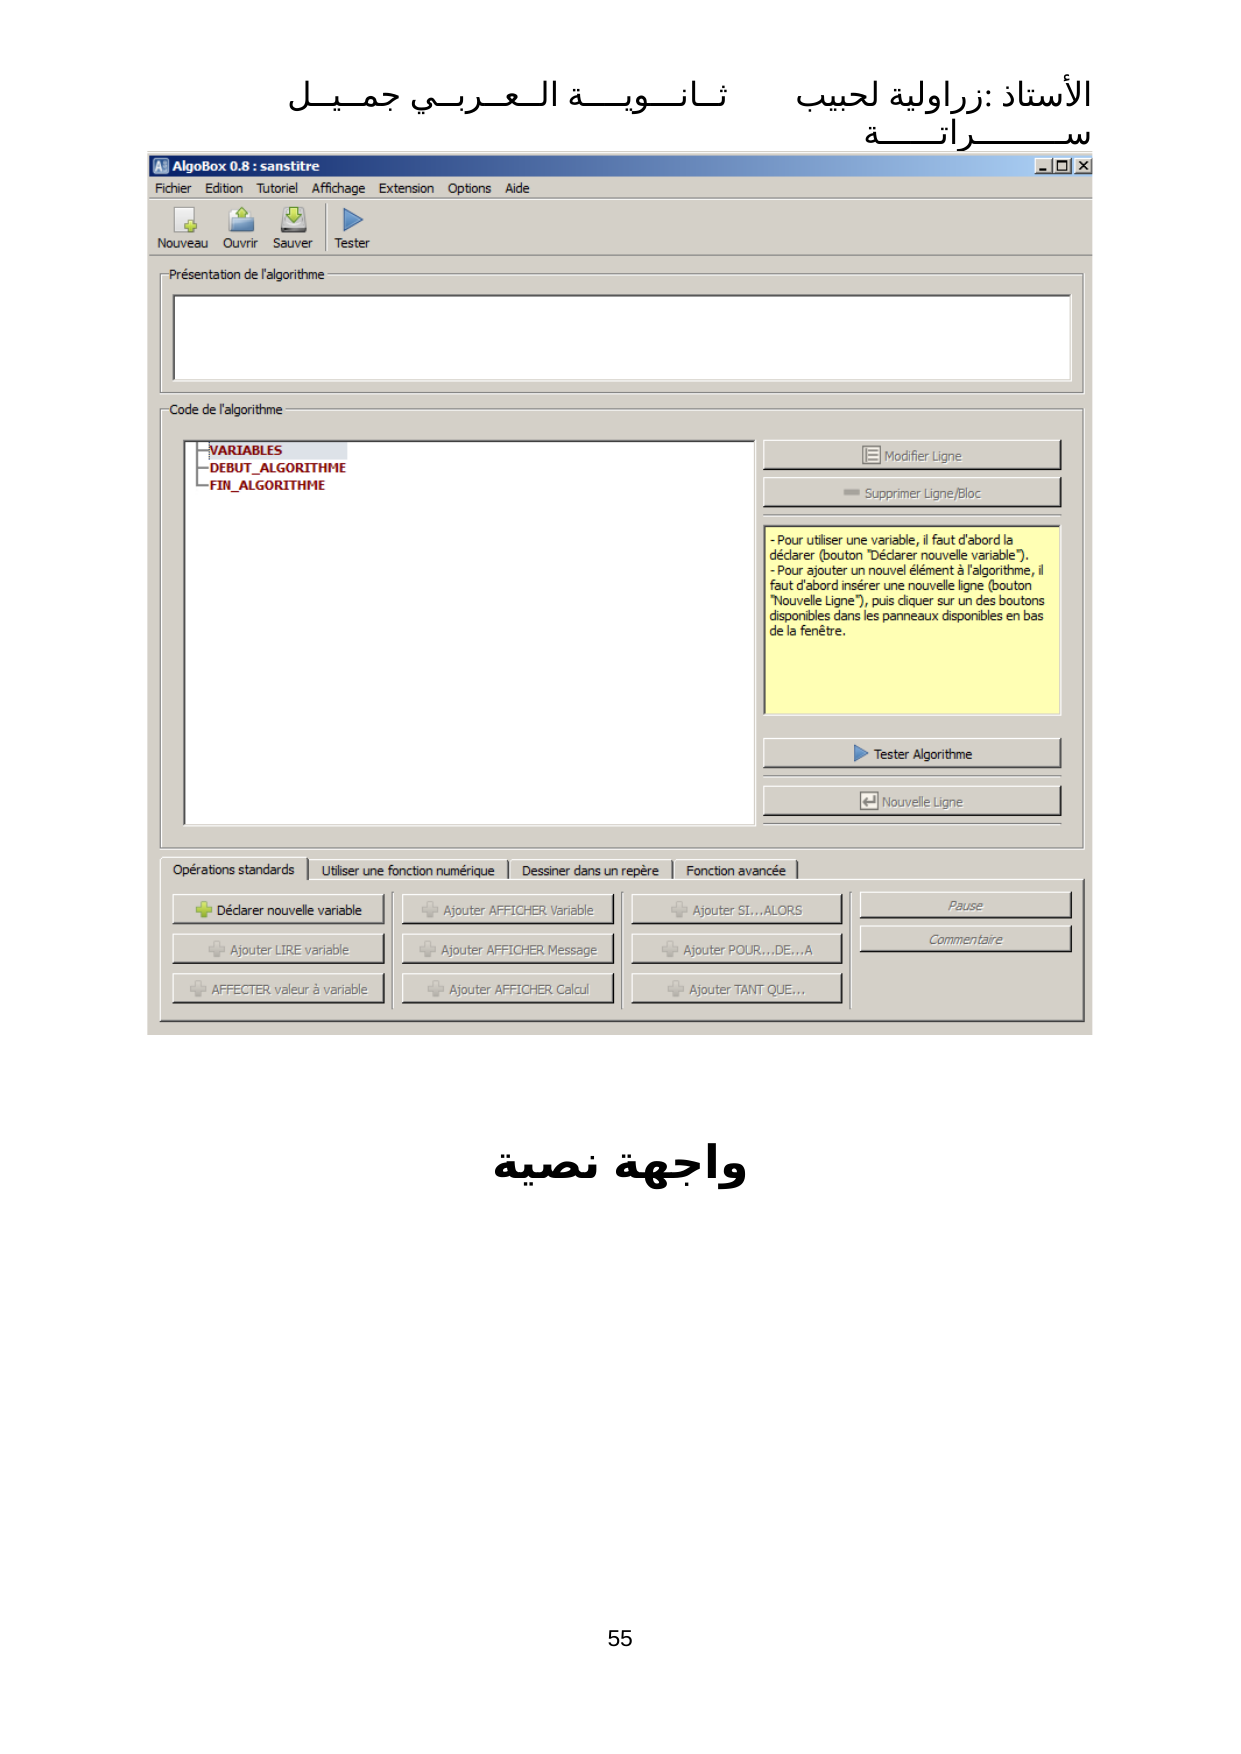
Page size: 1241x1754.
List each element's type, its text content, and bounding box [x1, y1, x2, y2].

text واجهة نصية [148, 1135, 1093, 1188]
picture [147, 151, 1093, 1035]
